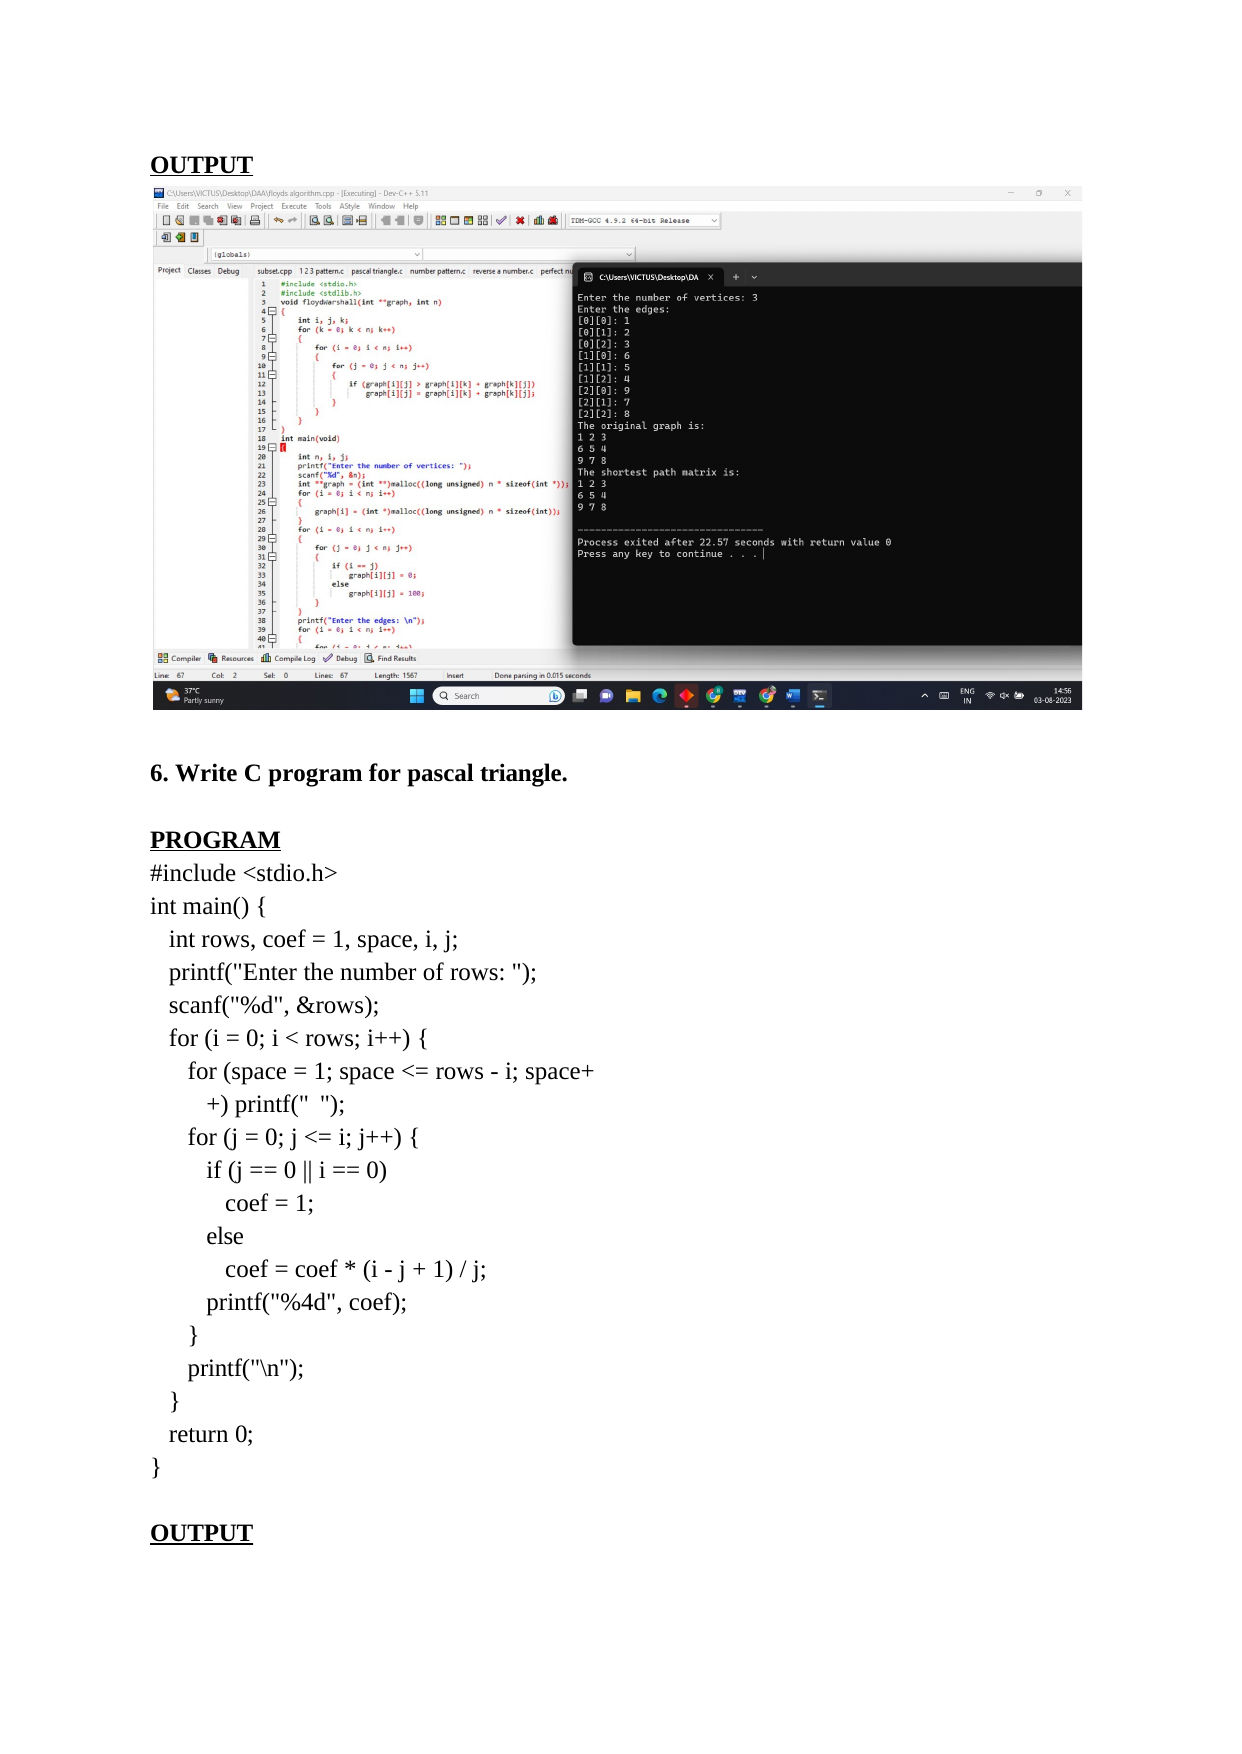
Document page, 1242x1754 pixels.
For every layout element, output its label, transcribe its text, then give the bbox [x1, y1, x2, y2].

text int rows, coef = 1, space, i, j; printf("Enter the number of rows: "); scanf("%d", &rows); [169, 924, 564, 1018]
subtitle PROGRAM [150, 825, 1108, 853]
text coef = coef * (i - j + 1) / j; printf("%4d", coef); [206, 1254, 617, 1316]
text coef = 1; else [206, 1188, 336, 1250]
subtitle OUTPUT [150, 150, 1108, 179]
text for (j = 0; j <= i; j++) { if (j == 0 || i == 0) [187, 1122, 424, 1184]
text return 0; [169, 1419, 1108, 1448]
text #include <stdio.h> int main() { [150, 858, 338, 919]
text } [187, 1320, 1108, 1349]
text } [150, 1452, 1108, 1481]
picture [153, 186, 1083, 710]
text } [169, 1386, 1108, 1415]
subtitle OUTPUT [150, 1518, 1108, 1547]
list Write C program for pascal triangle. [150, 758, 1108, 787]
text for (space = 1; space <= rows - i; space++) printf(" "); [187, 1056, 617, 1118]
text printf("\n"); [187, 1353, 1108, 1382]
text for (i = 0; i < rows; i++) { [169, 1023, 1108, 1052]
